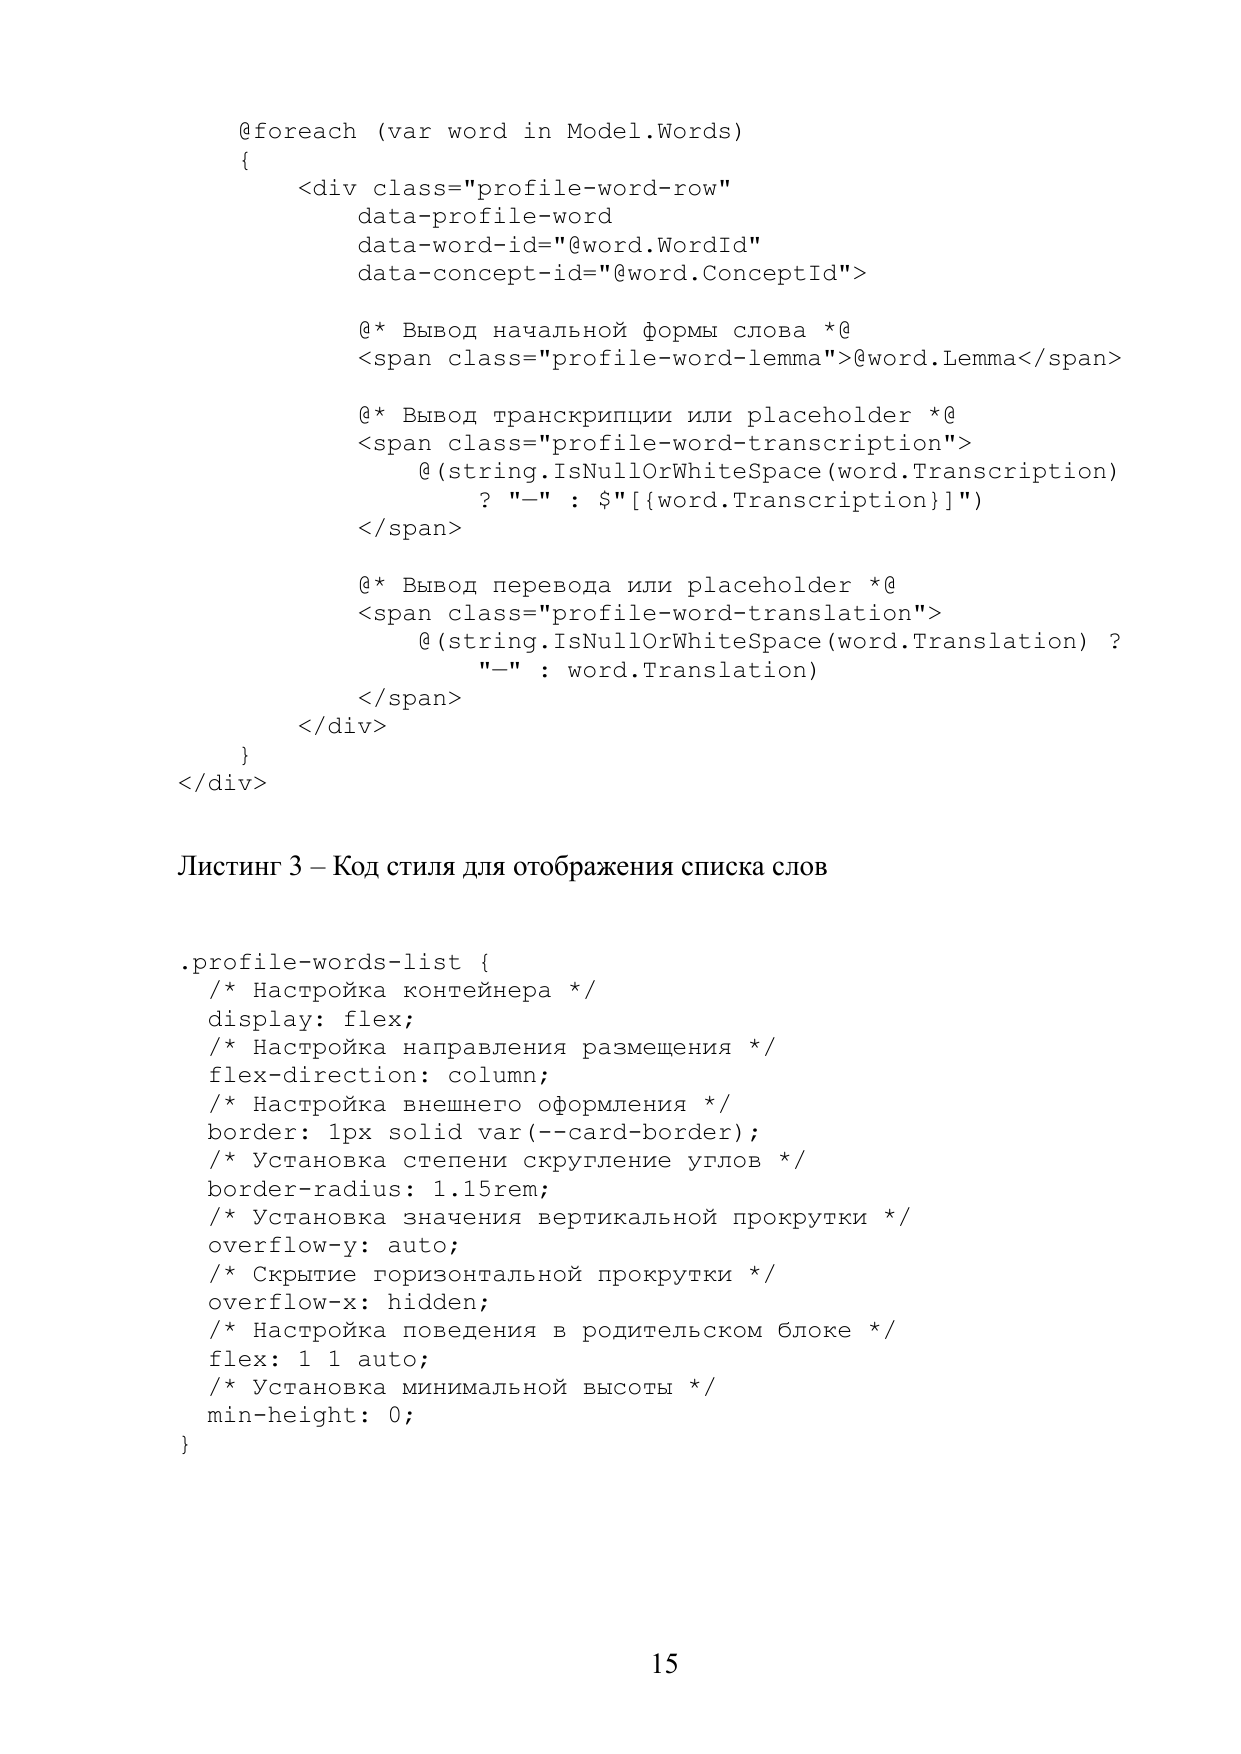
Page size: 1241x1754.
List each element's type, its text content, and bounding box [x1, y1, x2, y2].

text @* Вывод перевода или placeholder *@ [177, 571, 1152, 600]
text .profile-words-list { [177, 949, 1152, 977]
text data-concept-id="@word.ConceptId"> [177, 260, 1152, 288]
text overflow-x: hidden; [177, 1289, 1152, 1317]
text </span> [177, 515, 1152, 543]
text border: 1px solid var(--card-border); [177, 1119, 1152, 1147]
text <span class="profile-word-translation"> [177, 600, 1152, 628]
text ? "—" : $"[{word.Transcription}]") [177, 486, 1152, 515]
text /* Настройка внешнего оформления */ [177, 1090, 1152, 1119]
text @* Вывод транскрипции или placeholder *@ [177, 401, 1152, 430]
text flex: 1 1 auto; [177, 1345, 1152, 1374]
text </div> [177, 713, 1152, 741]
text /* Установка значения вертикальной прокрутки */ [177, 1204, 1152, 1232]
text /* Настройка направления размещения */ [177, 1034, 1152, 1062]
text /* Установка минимальной высоты */ [177, 1374, 1152, 1402]
text @foreach (var word in Model.Words) [177, 118, 1152, 146]
text <div class="profile-word-row" [177, 175, 1152, 203]
text @(string.IsNullOrWhiteSpace(word.Transcription) [177, 458, 1152, 486]
text data-word-id="@word.WordId" [177, 231, 1152, 260]
text display: flex; [177, 1005, 1152, 1034]
text flex-direction: column; [177, 1062, 1152, 1090]
text overflow-y: auto; [177, 1232, 1152, 1260]
text min-height: 0; [177, 1402, 1152, 1430]
text <span class="profile-word-transcription"> [177, 430, 1152, 458]
text border-radius: 1.15rem; [177, 1175, 1152, 1204]
text /* Скрытие горизонтальной прокрутки */ [177, 1260, 1152, 1289]
text } [177, 741, 1152, 770]
text </div> [177, 770, 1152, 798]
text <span class="profile-word-lemma">@word.Lemma</span> [177, 345, 1152, 373]
text /* Настройка контейнера */ [177, 977, 1152, 1005]
text } [177, 1430, 1152, 1459]
text "—" : word.Translation) [177, 656, 1152, 685]
text Листинг 3 – Код стиля для отображения списка слов [177, 848, 1152, 882]
text data-profile-word [177, 203, 1152, 231]
text @(string.IsNullOrWhiteSpace(word.Translation) ? [177, 628, 1152, 656]
text /* Настройка поведения в родительском блоке */ [177, 1317, 1152, 1345]
text </span> [177, 685, 1152, 713]
text /* Установка степени скругление углов */ [177, 1147, 1152, 1175]
text @* Вывод начальной формы слова *@ [177, 316, 1152, 345]
text { [177, 146, 1152, 175]
